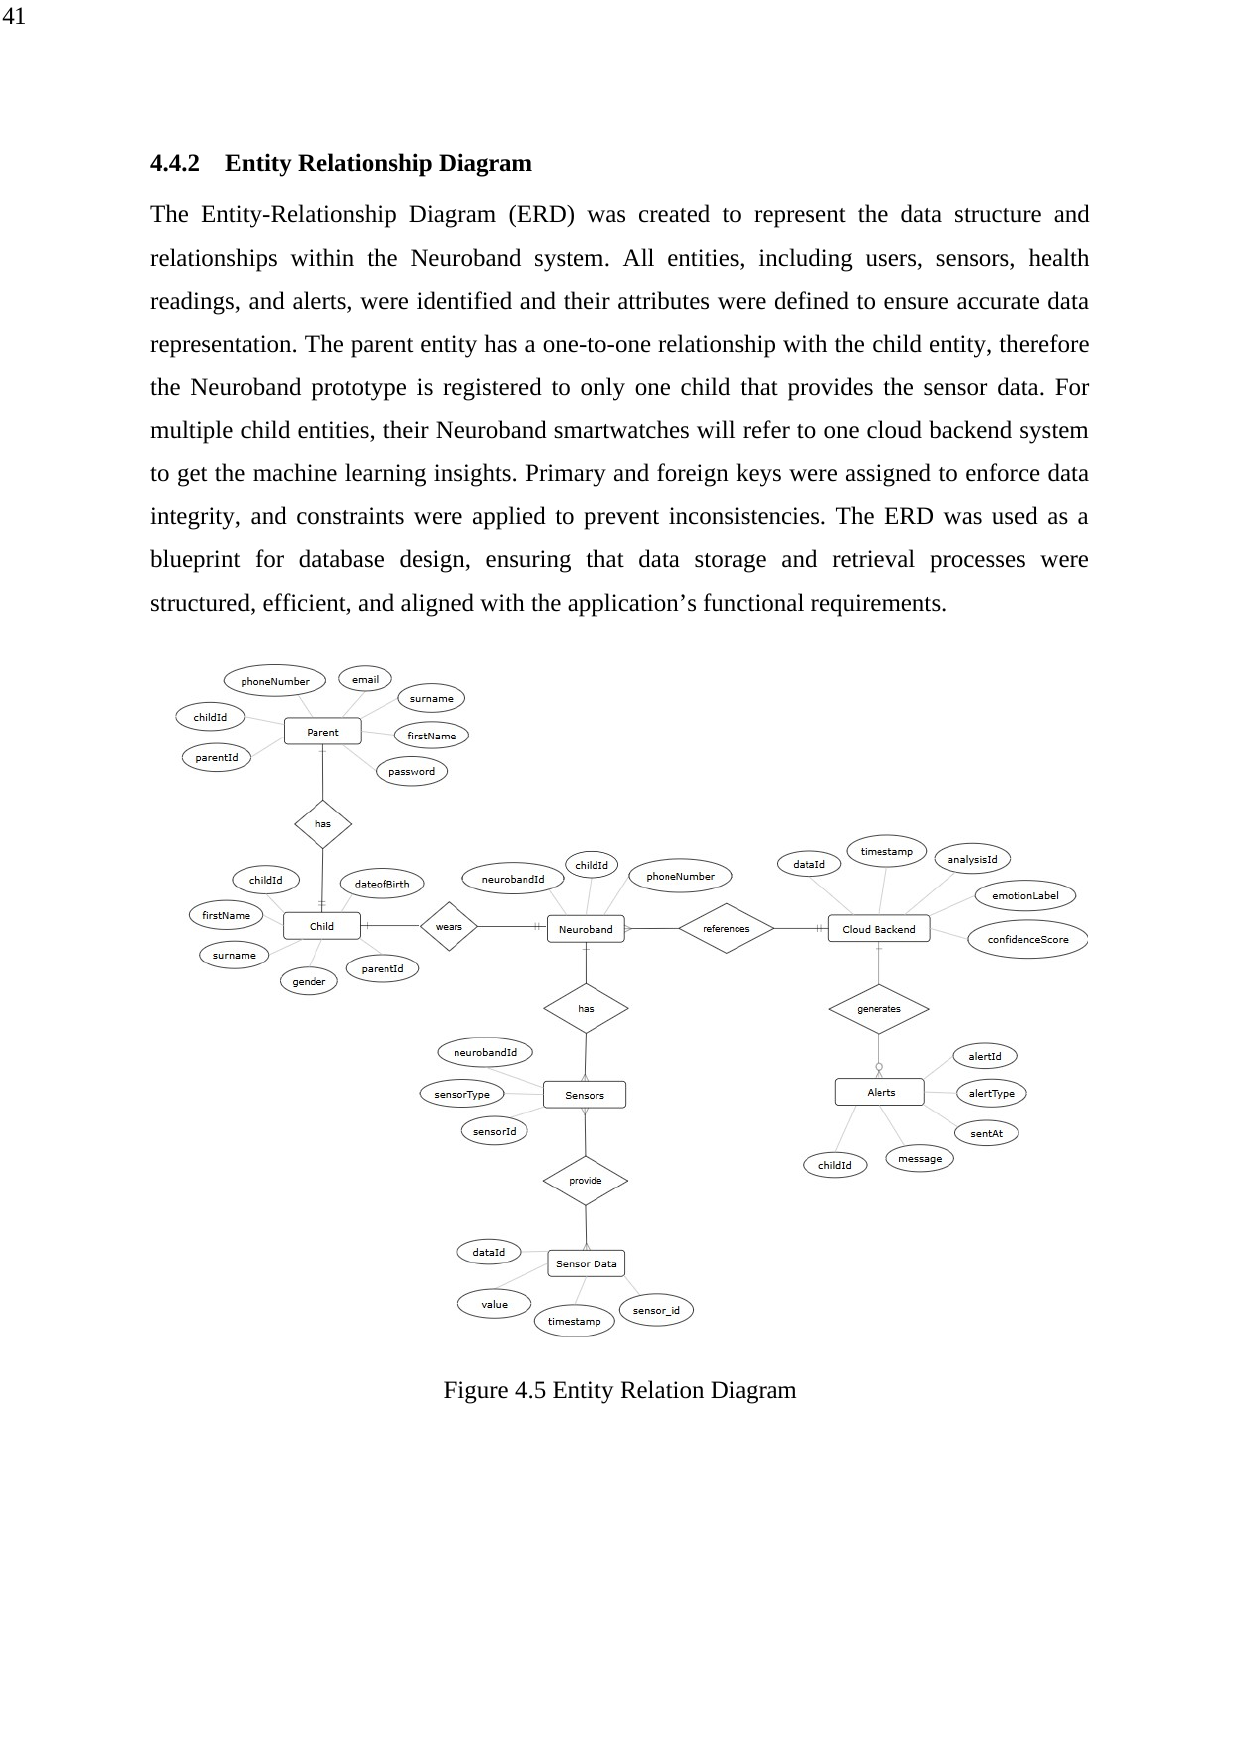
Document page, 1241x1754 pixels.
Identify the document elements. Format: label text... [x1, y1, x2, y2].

text Figure 4.5 Entity Relation Diagram [148, 1375, 1093, 1404]
picture [175, 664, 1088, 1337]
text The Entity-Relationship Diagram (ERD) was created to represent the data structure and relationships within the Neuroband system. All entities, including users, sensors, health readings, and alerts, were identified and their attributes were defined to ensure accurate data representation. The parent entity has a one-to-one relationship with the child entity, therefore the Neuroband prototype is registered to only one child that provides the sensor data. For multiple child entities, their Neuroband smartwatches will refer to one cloud backend system to get the machine learning insights. Primary and foreign keys were assigned to enforce data integrity, and constraints were applied to prevent inconsistencies. The ERD was used as a blueprint for database design, ensuring that data storage and retrieval processes were structured, efficient, and aligned with the application’s functional requirements. [150, 199, 1091, 616]
subtitle Entity Relationship Diagram [150, 148, 1107, 177]
